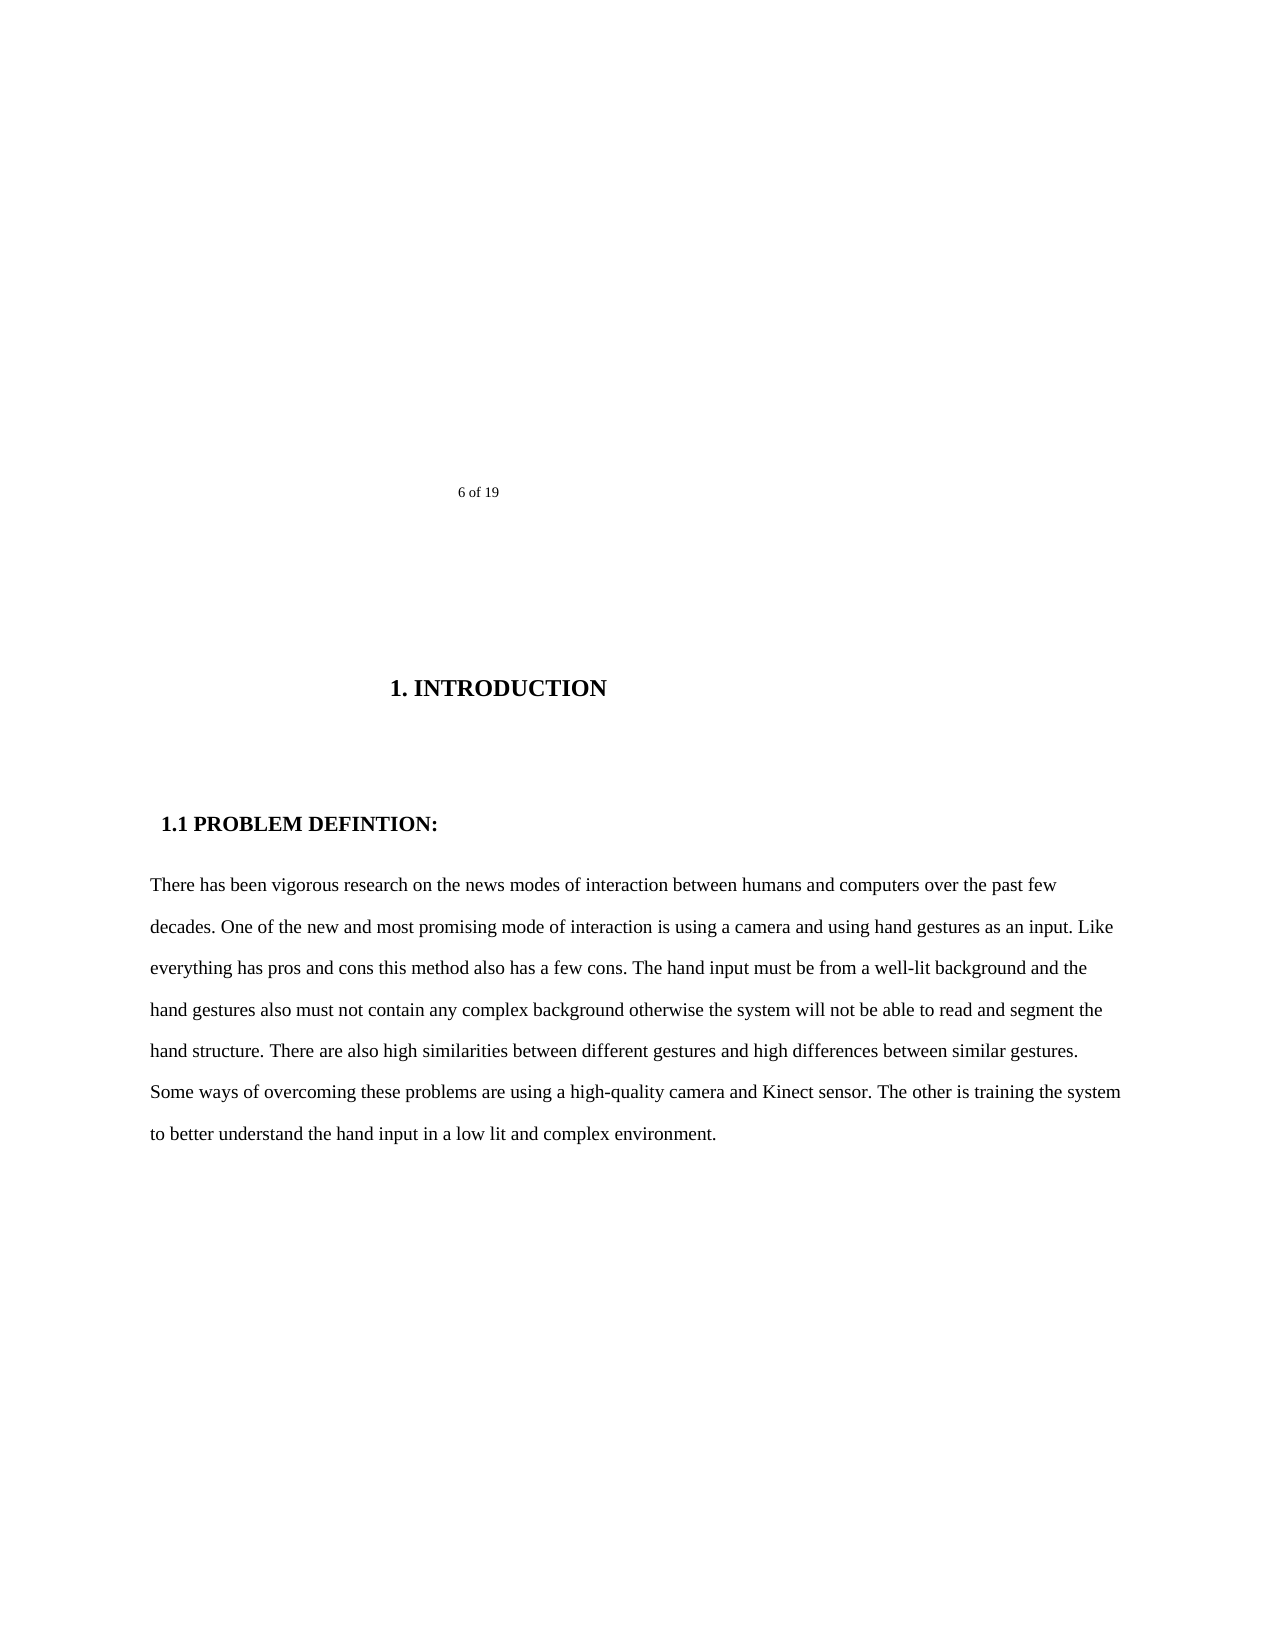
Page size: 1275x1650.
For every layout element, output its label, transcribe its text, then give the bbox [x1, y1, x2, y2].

text 1.1 PROBLEM DEFINTION: [150, 811, 1125, 854]
text 6 of 19 [150, 484, 1125, 513]
text There has been vigorous research on the news modes of interaction between humans and computers over the past few decades. One of the new and most promising mode of interaction is using a camera and using hand gestures as an input. Like everything has pros and cons this method also has a few cons. The hand input must be from a well-lit background and the hand gestures also must not contain any complex background otherwise the system will not be able to read and segment the hand structure. There are also high similarities between different gestures and high differences between similar gestures. Some ways of overcoming these problems are using a high-quality camera and Kinect sensor. The other is training the system to better understand the hand input in a low lit and complex environment. [150, 874, 1125, 1160]
text 1. INTRODUCTION [150, 674, 1125, 722]
